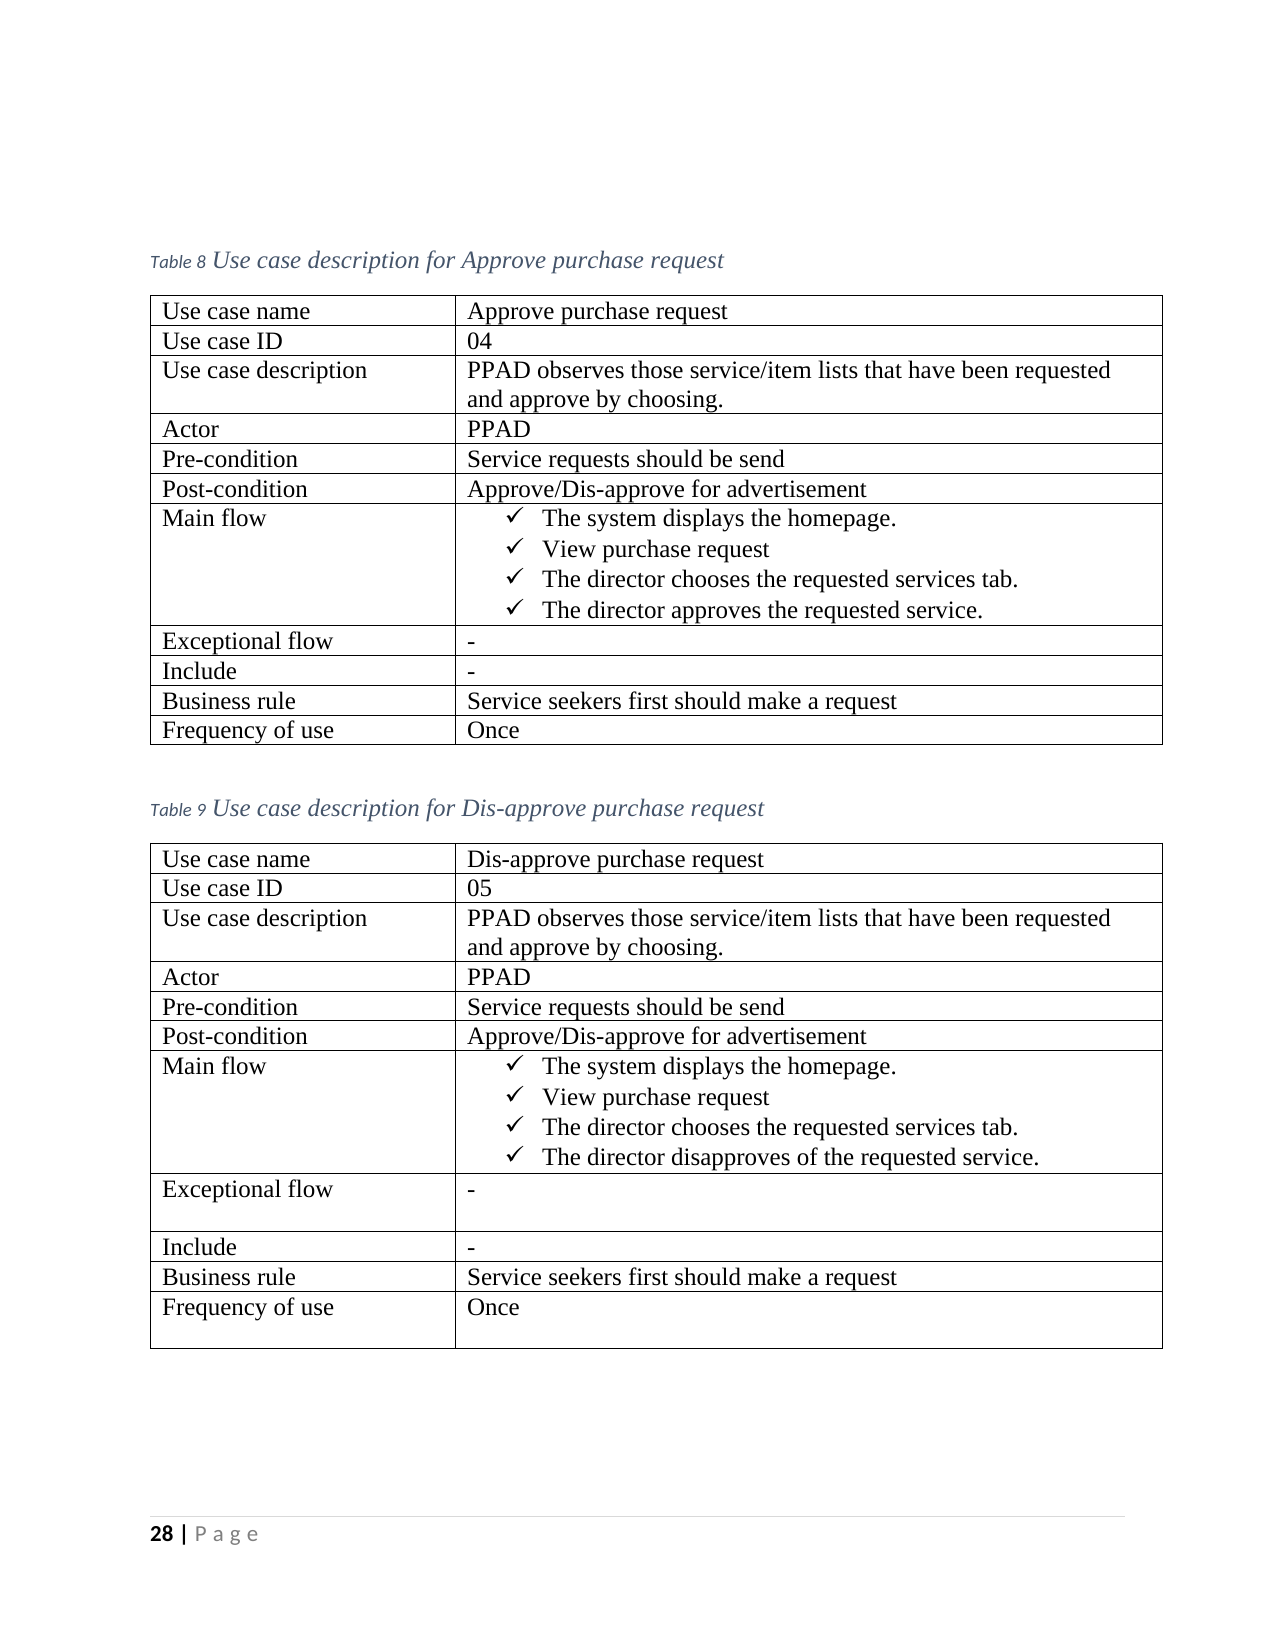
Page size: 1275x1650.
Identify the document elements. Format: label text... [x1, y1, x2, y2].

table_header Use case name [151, 844, 455, 872]
table_cell Main flow [151, 1051, 455, 1173]
table_header Use case name [151, 296, 455, 325]
table_cell PPAD observes those service/item lists that have been requested and approve by choosing. [456, 903, 1162, 961]
table_cell Approve/Dis-approve for advertisement [456, 1021, 1162, 1050]
table_cell Use case description [151, 903, 455, 961]
table_header Dis-approve purchase request [456, 844, 1162, 872]
table_cell The system displays the homepage. View purchase request The director chooses the requested services tab. The director disapproves of the requested service. [456, 1051, 1162, 1173]
table_cell Exceptional flow [151, 1174, 455, 1231]
table_header Approve purchase request [456, 296, 1162, 325]
table_cell Service requests should be send [456, 992, 1162, 1020]
table_cell Once [456, 1292, 1162, 1348]
table_cell Approve/Dis-approve for advertisement [456, 474, 1162, 502]
table_cell Post-condition [151, 1021, 455, 1050]
table_cell Include [151, 1232, 455, 1261]
table_cell Service seekers first should make a request [456, 1262, 1162, 1291]
text Table 9 Use case description for Dis-approve purchase request [150, 793, 1125, 822]
table_cell Actor [151, 962, 455, 991]
table_cell - [456, 1174, 1162, 1231]
table_cell Use case ID [151, 874, 455, 902]
table_cell Post-condition [151, 474, 455, 502]
table_cell Pre-condition [151, 992, 455, 1020]
table_cell - [456, 626, 1162, 655]
table_cell PPAD [456, 962, 1162, 991]
table_cell Frequency of use [151, 716, 455, 744]
table_cell Once [456, 716, 1162, 744]
table_cell - [456, 1232, 1162, 1261]
table_cell Frequency of use [151, 1292, 455, 1348]
table_cell Use case description [151, 356, 455, 413]
table_cell 05 [456, 874, 1162, 902]
table_cell Exceptional flow [151, 626, 455, 655]
table_cell Actor [151, 414, 455, 443]
table_cell Include [151, 656, 455, 685]
text Table 8 Use case description for Approve purchase request [150, 245, 1125, 274]
table_cell 04 [456, 326, 1162, 354]
table_cell Business rule [151, 1262, 455, 1291]
table_cell PPAD [456, 414, 1162, 443]
table_cell Business rule [151, 686, 455, 714]
table_cell Main flow [151, 504, 455, 625]
table_cell Pre-condition [151, 444, 455, 473]
table_cell The system displays the homepage. View purchase request The director chooses the requested services tab. The director approves the requested service. [456, 504, 1162, 625]
table_cell Service requests should be send [456, 444, 1162, 473]
table_cell PPAD observes those service/item lists that have been requested and approve by choosing. [456, 356, 1162, 413]
table_cell - [456, 656, 1162, 685]
table_cell Service seekers first should make a request [456, 686, 1162, 714]
table_cell Use case ID [151, 326, 455, 354]
